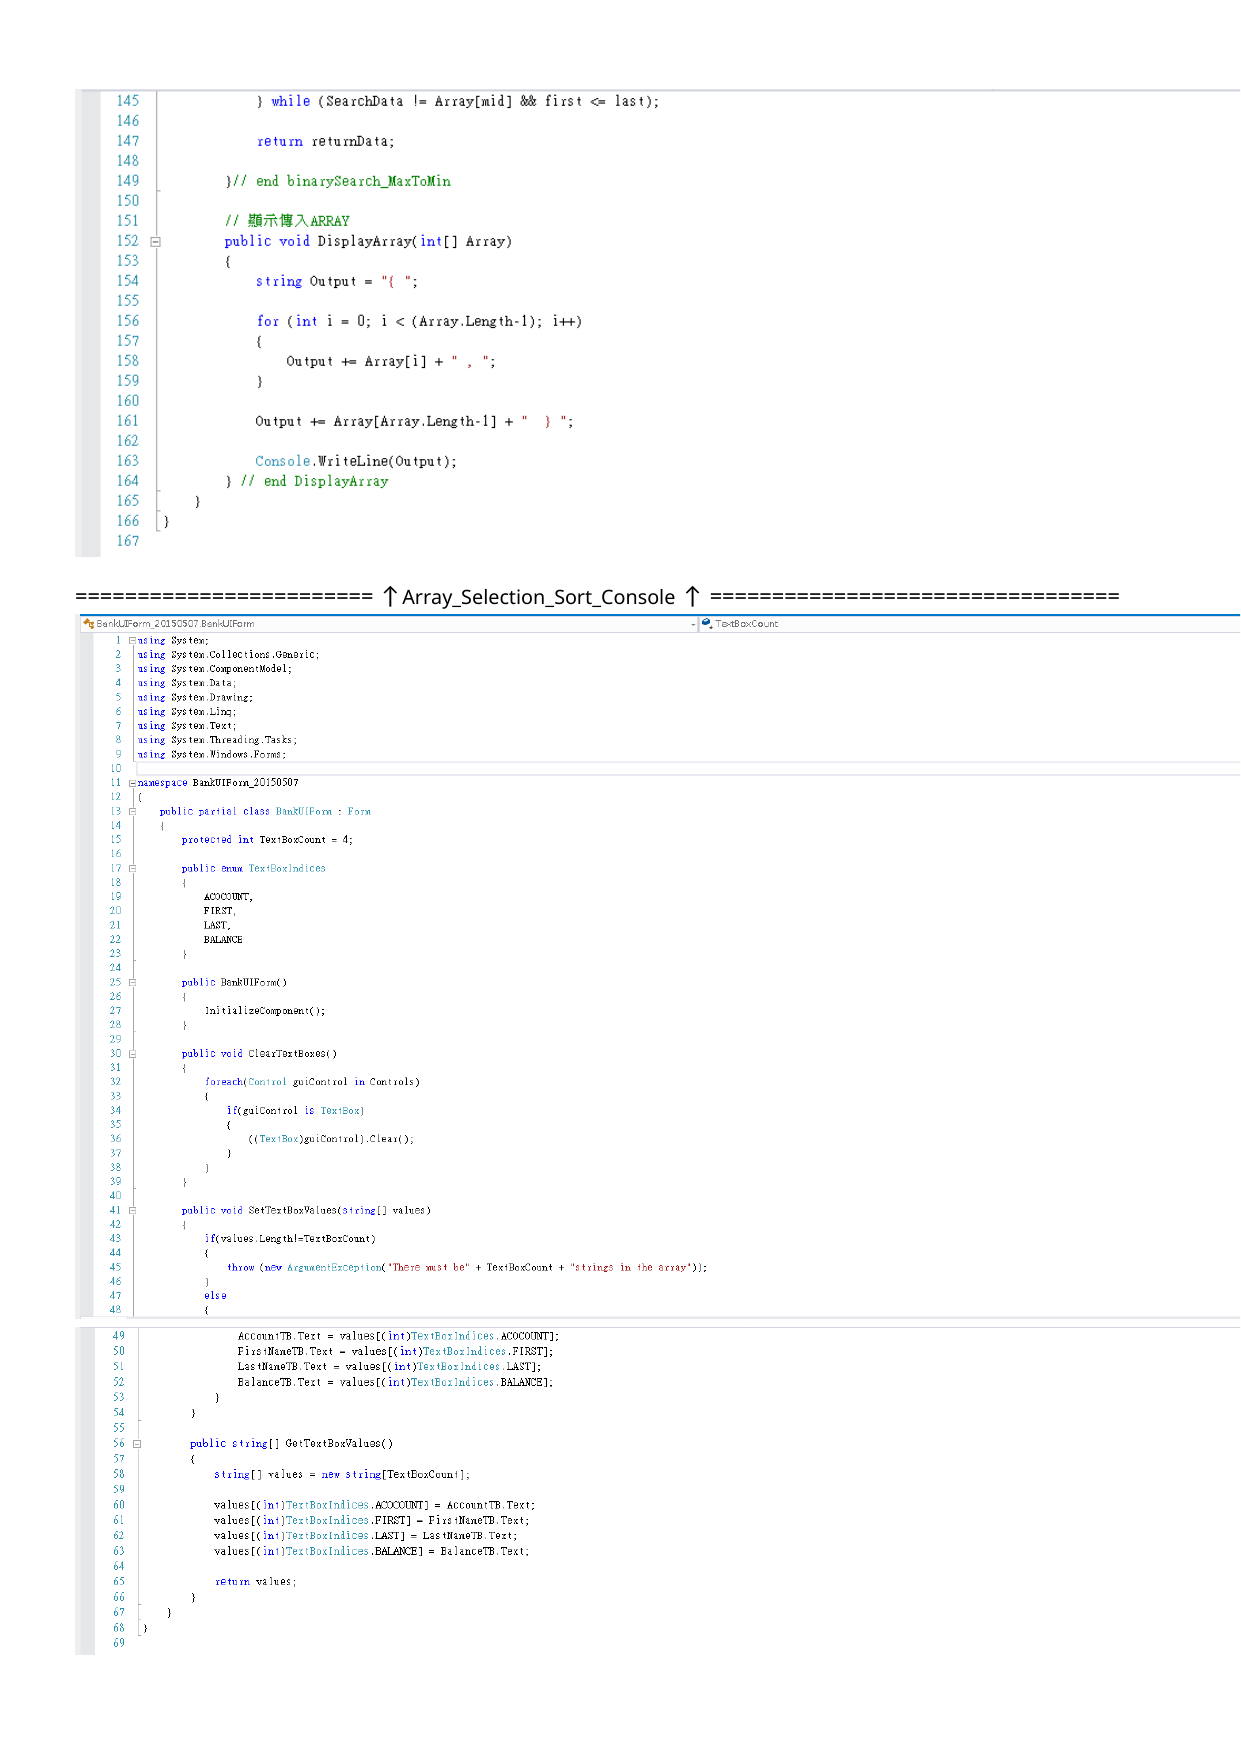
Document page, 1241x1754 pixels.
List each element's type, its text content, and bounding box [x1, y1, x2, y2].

text ======================== ↑Array_Selection_Sort_Console ↑ ================================= [75, 577, 1165, 614]
picture [75, 1327, 1241, 1655]
picture [75, 89, 1241, 557]
picture [75, 614, 1241, 1319]
